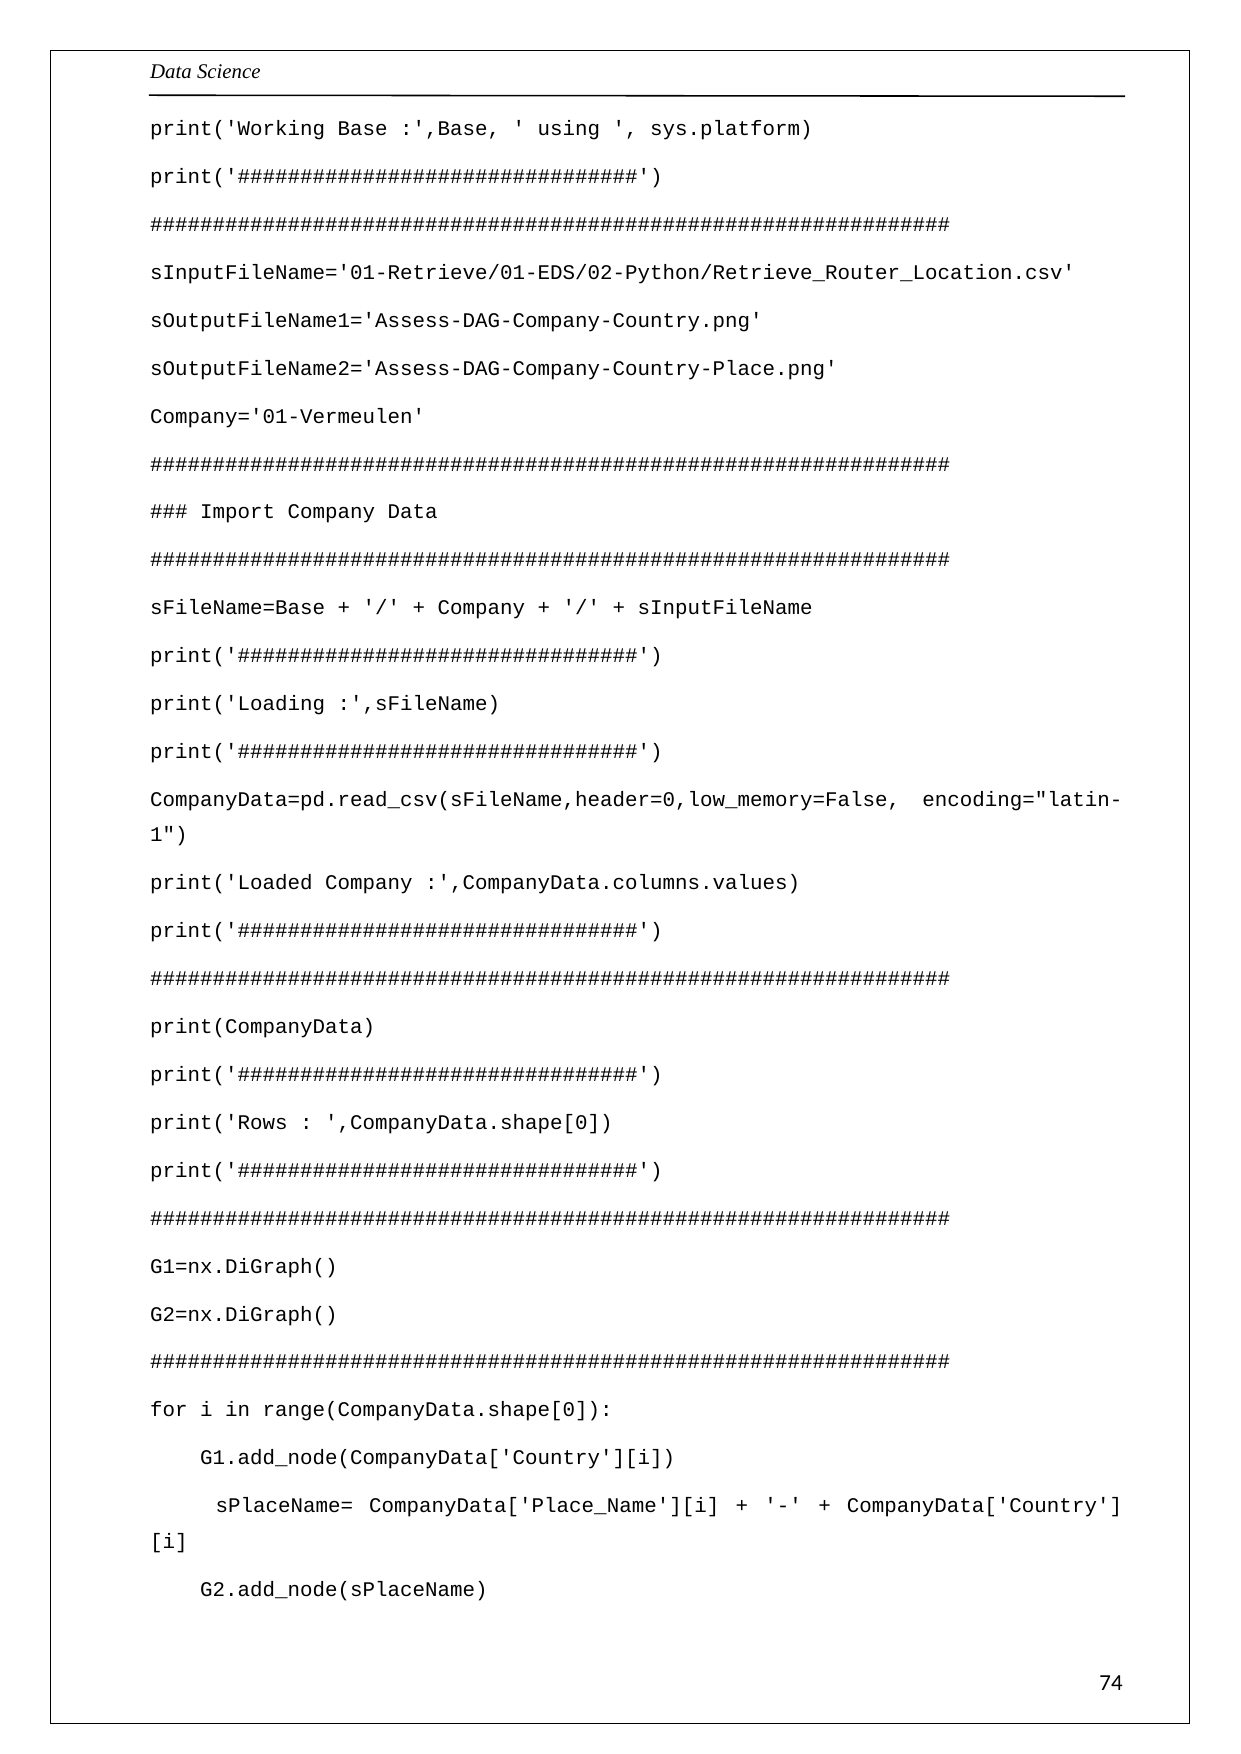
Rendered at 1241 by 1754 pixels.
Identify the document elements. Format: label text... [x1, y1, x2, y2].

text sOutputFileName2='Assess-DAG-Company-Country-Place.png' [150, 358, 1122, 381]
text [150, 166, 1122, 190]
text G2.add_node(sPlaceName) [150, 1578, 1122, 1602]
text for i in range(CompanyData.shape[0]): [150, 1399, 1122, 1423]
text sPlaceName= CompanyData['Place_Name'][i] + '-' + CompanyData['Country'][i] [150, 1495, 1122, 1554]
text ################################################################ [150, 968, 1122, 992]
text sOutputFileName1='Assess-DAG-Company-Country.png' [150, 310, 1122, 333]
text sFileName=Base + '/' + Company + '/' + sInputFileName [150, 597, 1122, 621]
text ################################################################ [150, 453, 1122, 477]
text G1.add_node(CompanyData['Country'][i]) [150, 1447, 1122, 1471]
text print('Loading :',sFileName) [150, 693, 1122, 717]
text G2=nx.DiGraph() [150, 1303, 1122, 1327]
text ################################################################ [150, 1208, 1122, 1231]
text print('################################') [150, 920, 1122, 944]
text print('Loaded Company :',CompanyData.columns.values) [150, 872, 1122, 896]
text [150, 214, 1122, 238]
text print(CompanyData) [150, 1016, 1122, 1040]
text G1=nx.DiGraph() [150, 1256, 1122, 1279]
text print('Working Base :',Base, ' using ', sys.platform) [150, 118, 1122, 142]
text print('################################') [150, 1064, 1122, 1088]
text print('################################') [150, 741, 1122, 765]
text print('################################') [150, 1160, 1122, 1183]
text ################################################################ [150, 1351, 1122, 1375]
text sInputFileName='01-Retrieve/01-EDS/02-Python/Retrieve_Router_Location.csv' [150, 262, 1122, 286]
text print('################################') [150, 645, 1122, 669]
text Company='01-Vermeulen' [150, 406, 1122, 429]
text print('Rows : ',CompanyData.shape[0]) [150, 1112, 1122, 1136]
text ################################################################ [150, 549, 1122, 573]
text CompanyData=pd.read_csv(sFileName,header=0,low_memory=False, encoding="latin-1") [150, 789, 1122, 848]
text ### Import Company Data [150, 501, 1122, 525]
